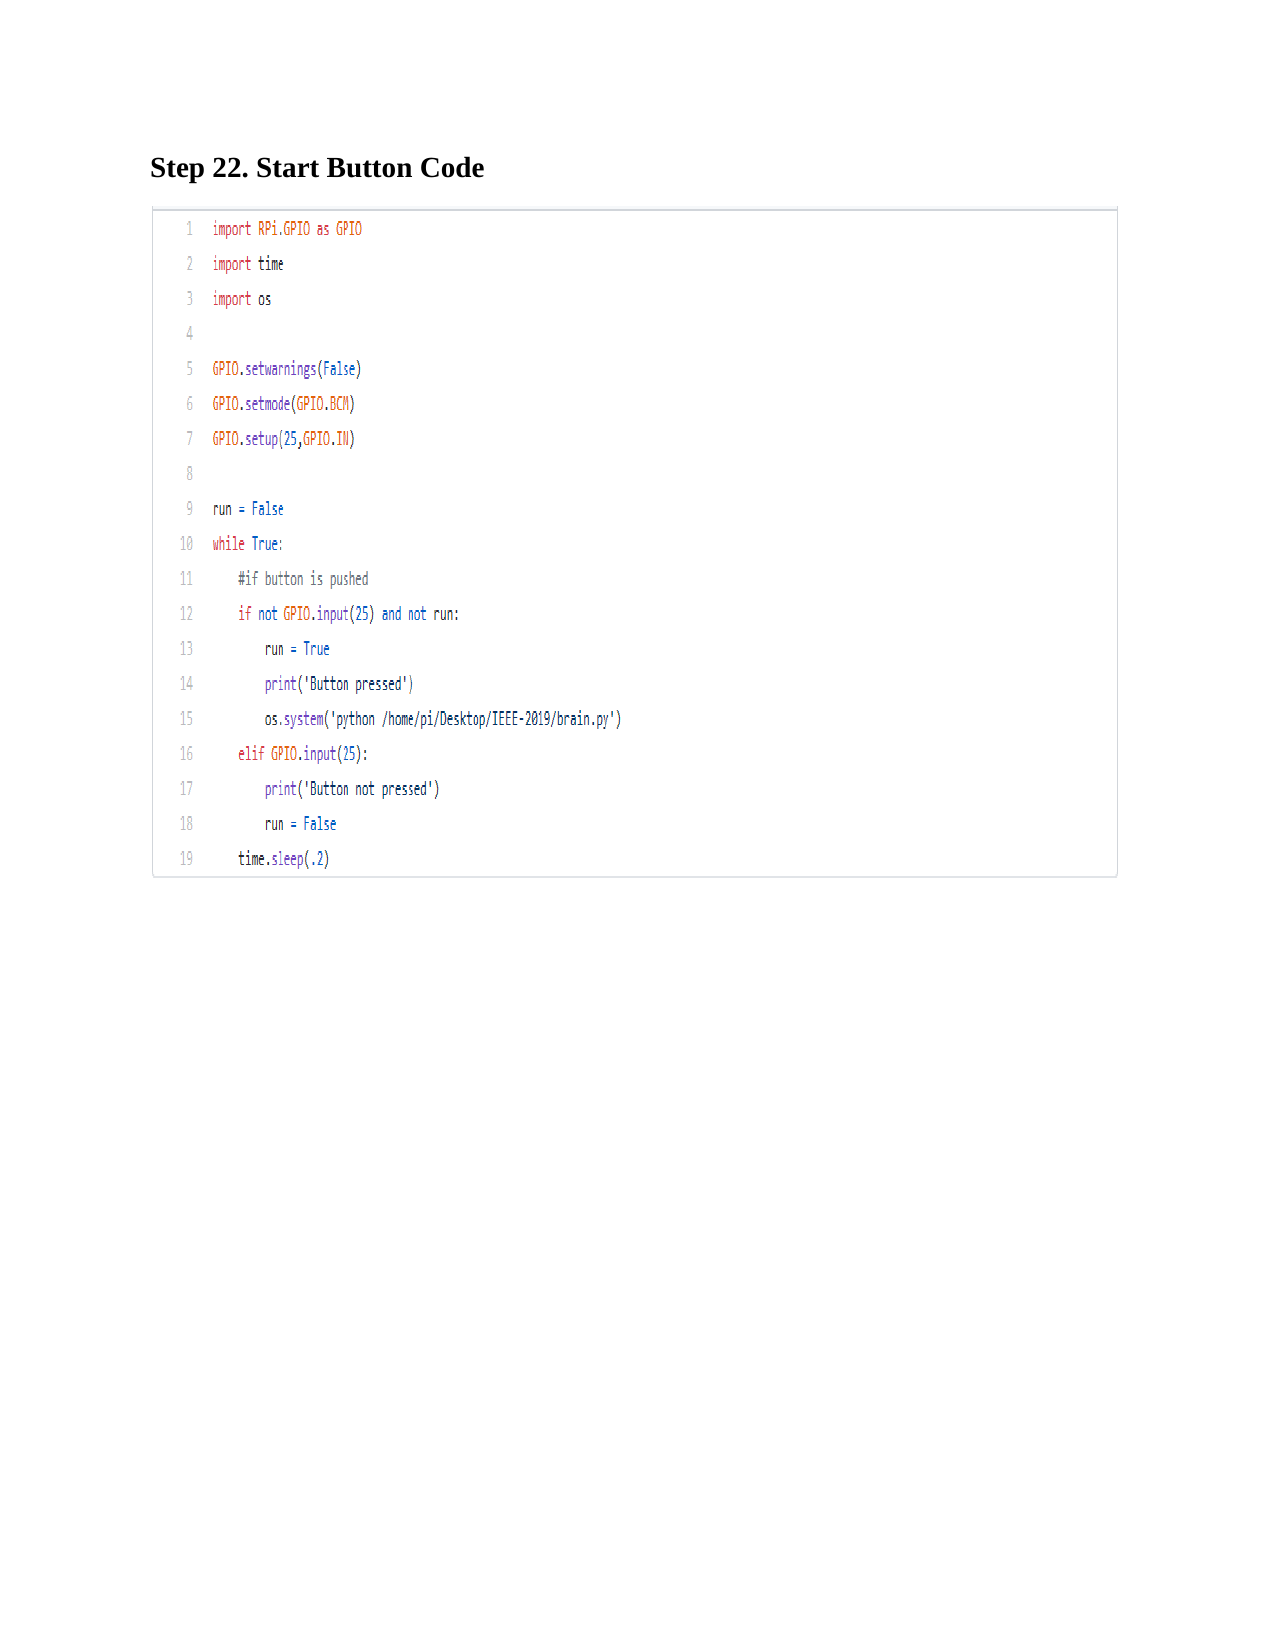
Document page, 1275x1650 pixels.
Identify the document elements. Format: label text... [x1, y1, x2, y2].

picture [150, 206, 1125, 880]
text Step 22. Start Button Code [150, 150, 1125, 183]
